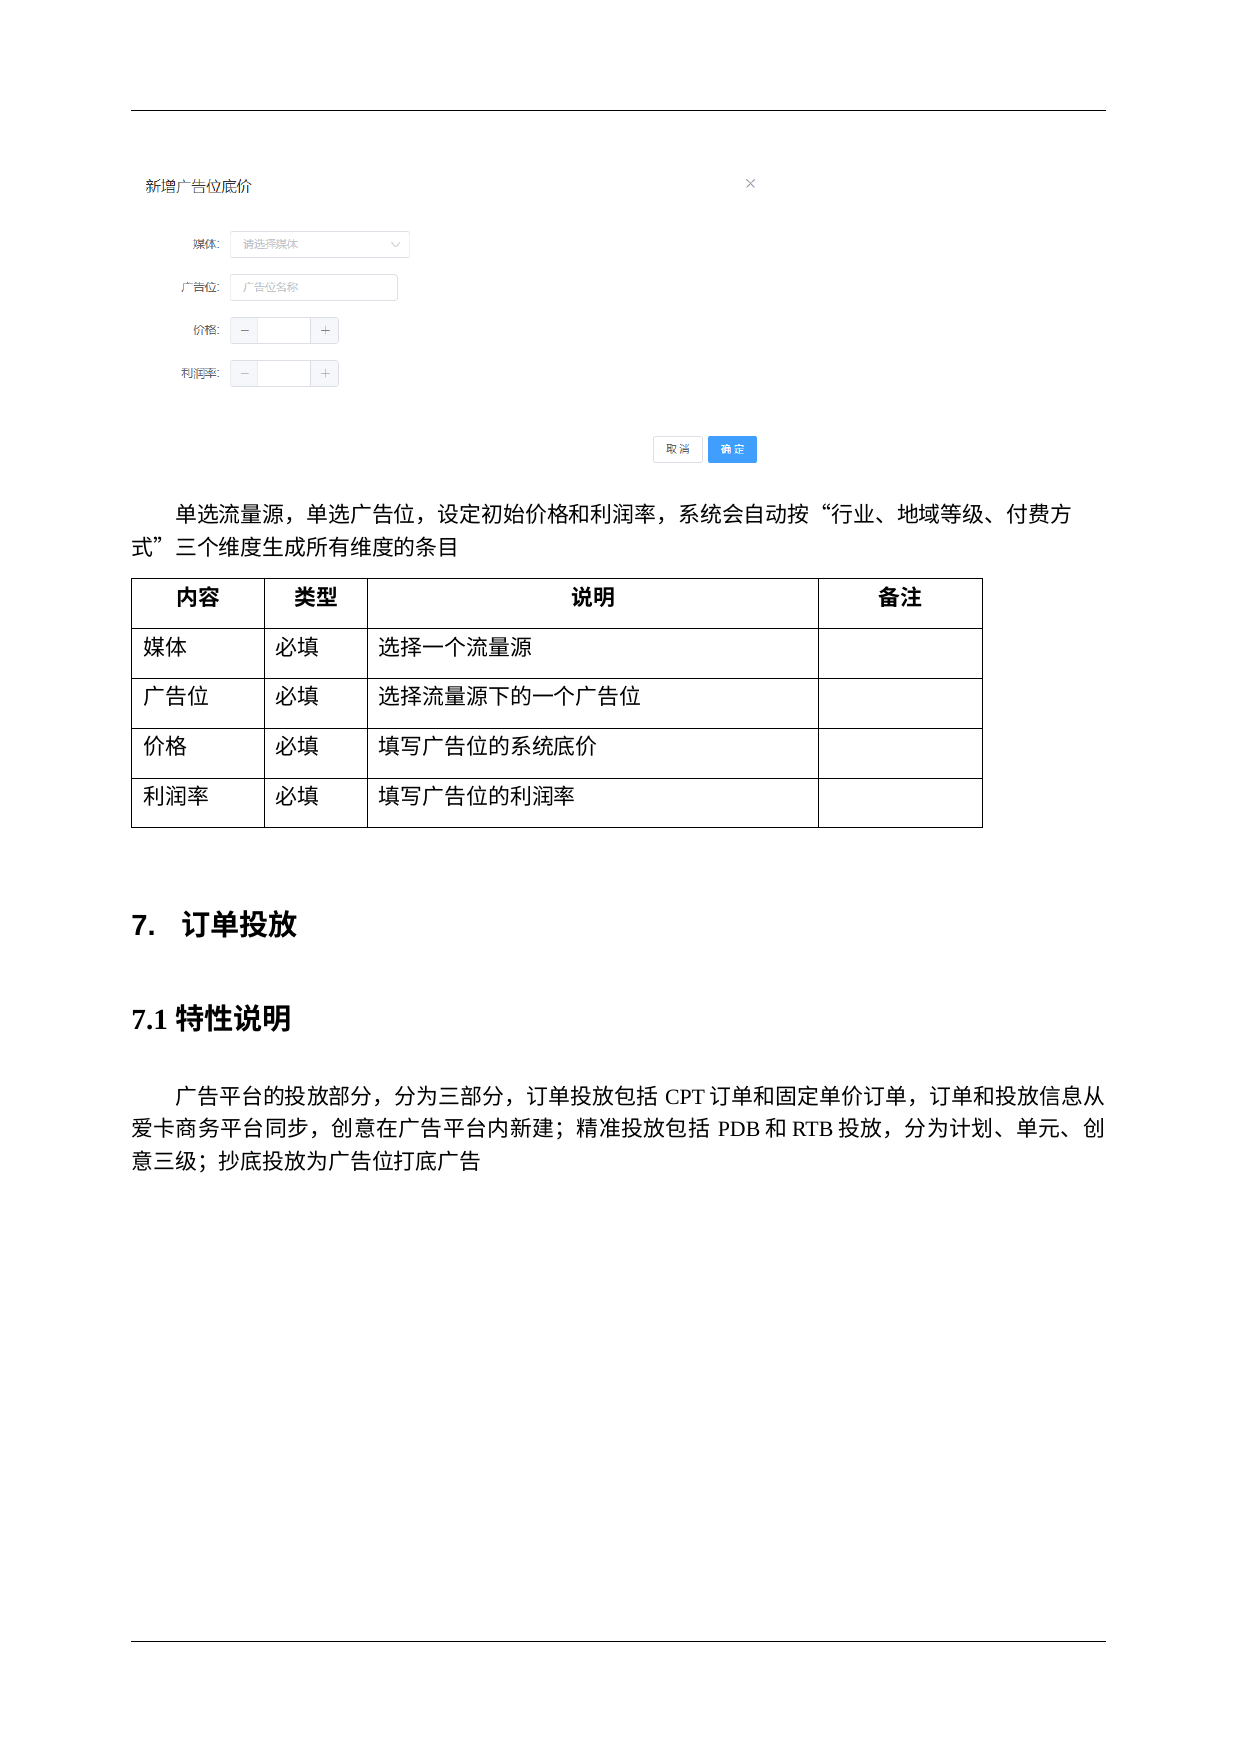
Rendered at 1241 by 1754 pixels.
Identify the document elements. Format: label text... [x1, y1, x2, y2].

table_cell [819, 779, 982, 827]
table_cell [819, 679, 982, 728]
table_cell 必填 [265, 779, 367, 827]
table_cell 利润率 [132, 779, 264, 827]
table_cell 填写广告位的利润率 [368, 779, 818, 827]
table_cell 广告位 [132, 679, 264, 728]
table_cell 必填 [265, 629, 367, 678]
table_cell 必填 [265, 729, 367, 777]
table_cell [819, 629, 982, 678]
text 单选流量源，单选广告位，设定初始价格和利润率，系统会自动按“行业、地域等级、付费方式”三个维度生成所有维度的条目 [131, 497, 1106, 562]
subtitle 订单投放 [131, 890, 1106, 955]
table_header 类型 [265, 579, 367, 628]
table_cell 填写广告位的系统底价 [368, 729, 818, 777]
table_cell 媒体 [132, 629, 264, 678]
table_cell 选择一个流量源 [368, 629, 818, 678]
table_header 说明 [368, 579, 818, 628]
subtitle 特性说明 [131, 984, 1106, 1049]
table_header 内容 [132, 579, 264, 628]
table_header 备注 [819, 579, 982, 628]
text 广告平台的投放部分，分为三部分，订单投放包括CPT订单和固定单价订单，订单和投放信息从爱卡商务平台同步，创意在广告平台内新建；精准投放包括PDB和RTB投放，分为计划、单元、创意三级；抄底投放为广告位打底广告 [131, 1078, 1106, 1176]
table_cell 价格 [132, 729, 264, 777]
picture [131, 161, 772, 475]
table_cell 选择流量源下的一个广告位 [368, 679, 818, 728]
table_cell 必填 [265, 679, 367, 728]
table_cell [819, 729, 982, 777]
